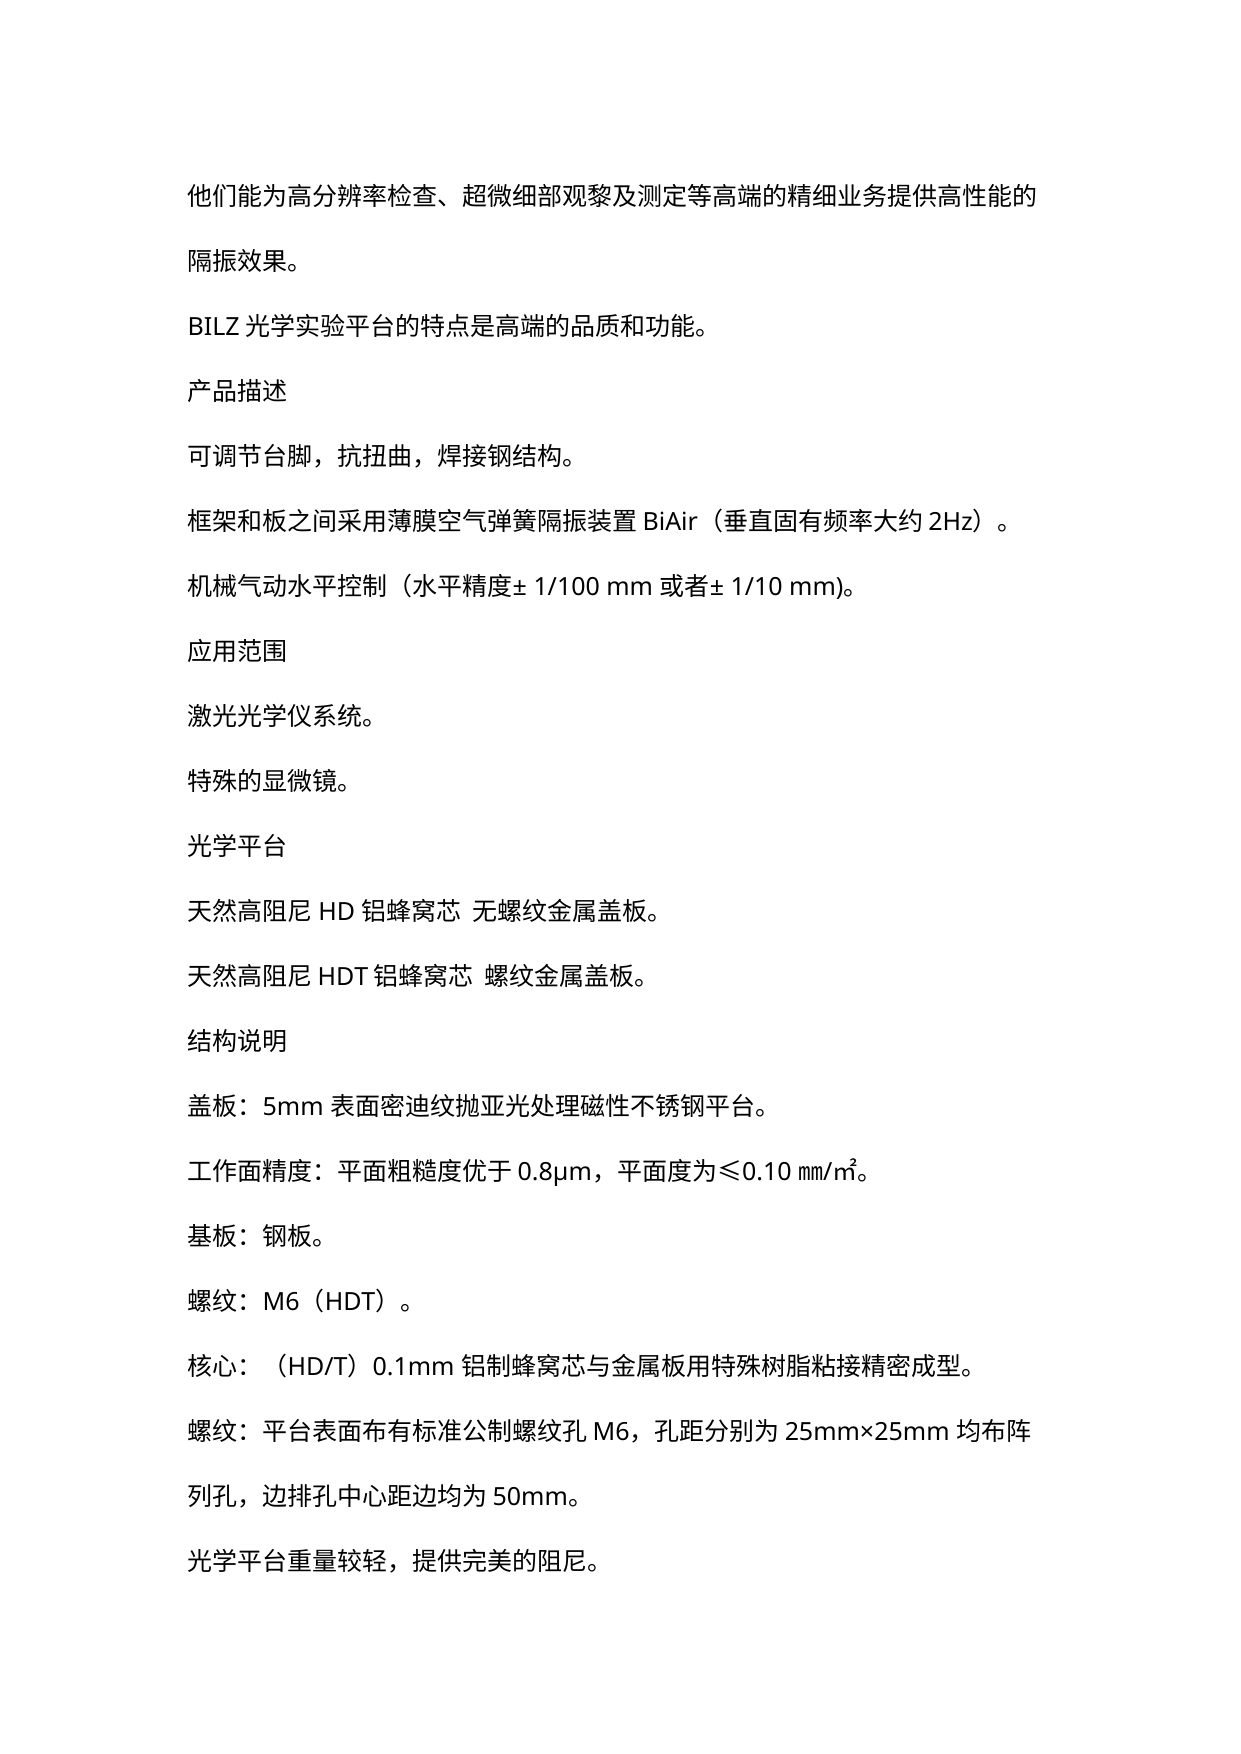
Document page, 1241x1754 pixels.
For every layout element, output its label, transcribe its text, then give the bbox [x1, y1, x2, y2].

text 应用范围 [187, 617, 1053, 682]
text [187, 162, 1053, 292]
text 框架和板之间采用薄膜空气弹簧隔振装置BiAir（垂直固有频率大约2Hz）。 [187, 487, 1053, 552]
text 可调节台脚，抗扭曲，焊接钢结构。 [187, 422, 1053, 487]
text 天然高阻尼 HD 铝蜂窝芯 无螺纹金属盖板。 [187, 877, 1053, 942]
text 特殊的显微镜。 [187, 747, 1053, 812]
text 激光光学仪系统。 [187, 682, 1053, 747]
text 天然高阻尼HDT铝蜂窝芯 螺纹金属盖板。 [187, 942, 1053, 1007]
text 结构说明 盖板：5mm 表面密迪纹抛亚光处理磁性不锈钢平台。 [187, 1007, 1053, 1137]
text 光学平台 [187, 812, 1053, 877]
text 产品描述 [187, 357, 1053, 422]
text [187, 1137, 1053, 1592]
text BILZ光学实验平台的特点是高端的品质和功能。 [187, 292, 1053, 357]
text 机械气动水平控制（水平精度± 1/100 mm 或者± 1/10 mm)。 [187, 552, 1053, 617]
